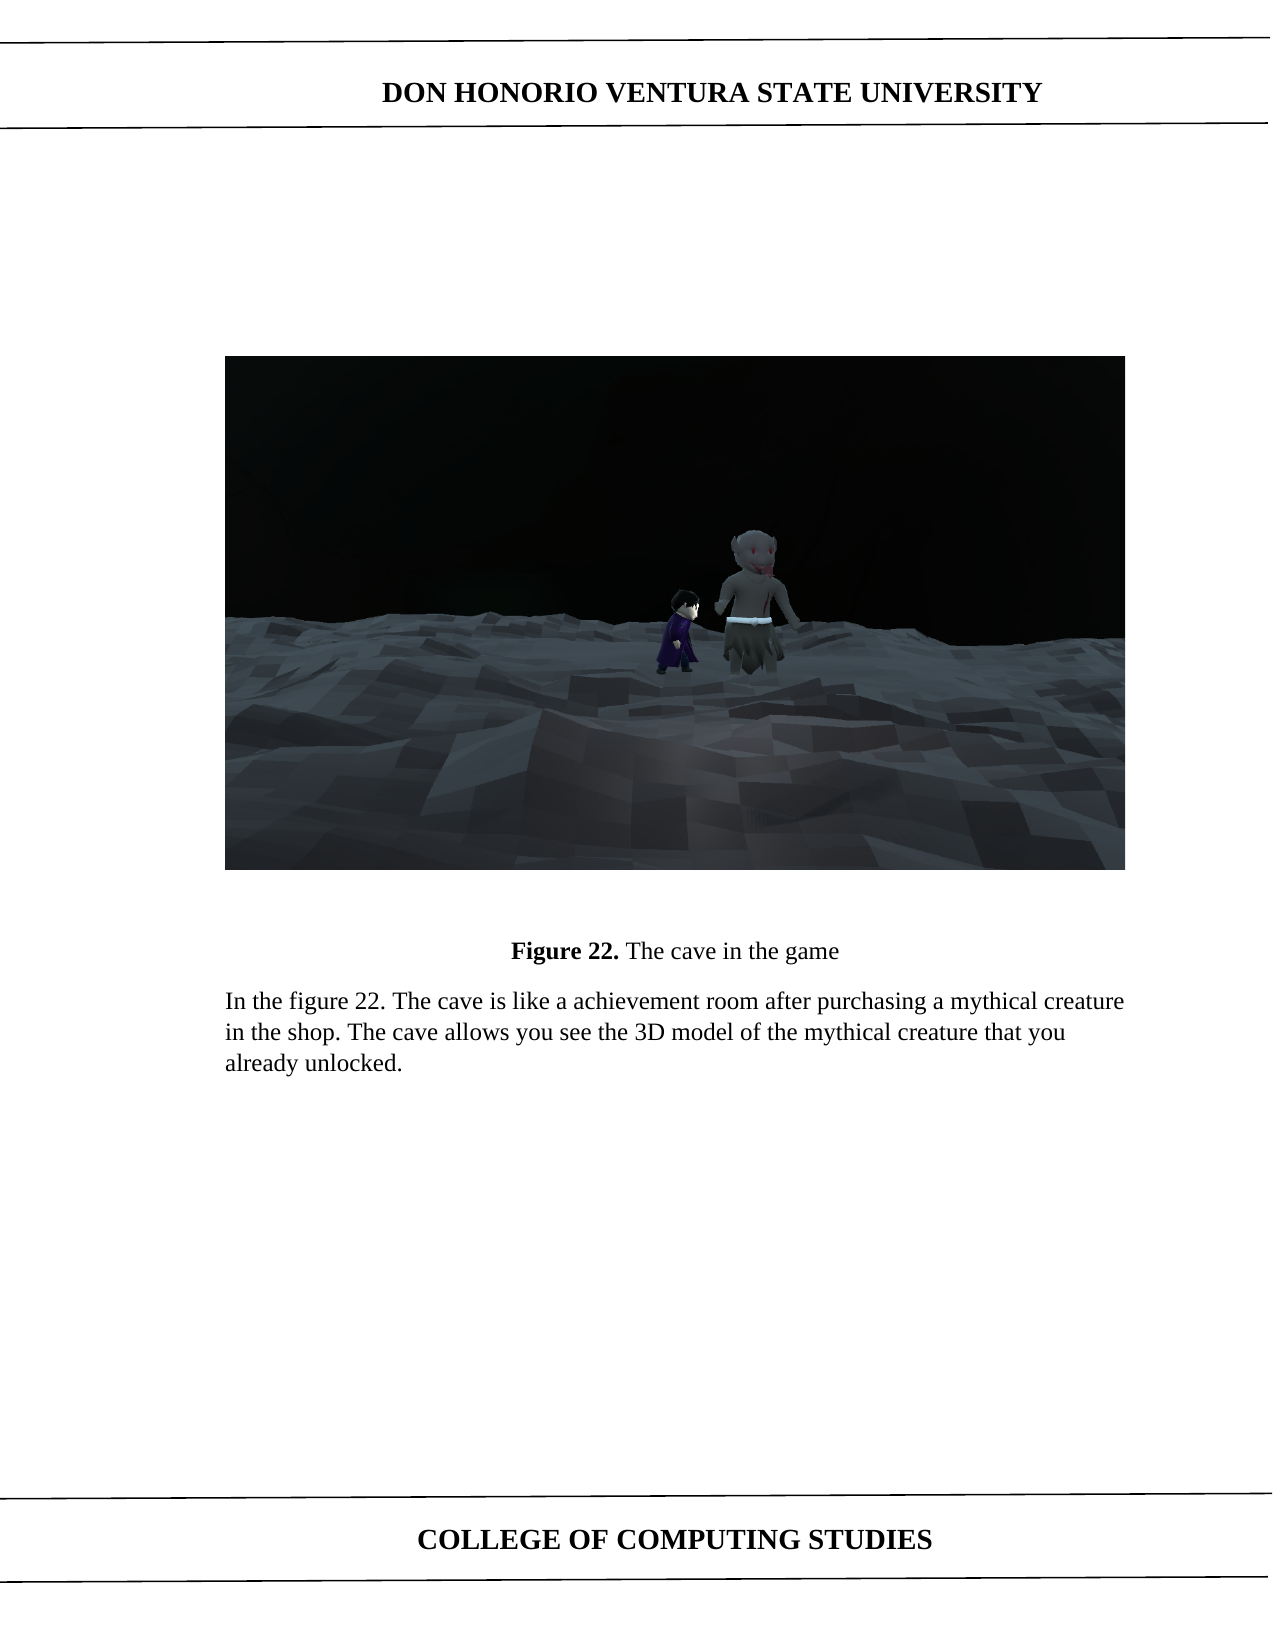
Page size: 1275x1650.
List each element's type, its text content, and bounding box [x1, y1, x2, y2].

text In the figure 22. The cave is like a achievement room after purchasing a mythical creature in the shop. The cave allows you see the 3D model of the mythical creature that you already unlocked. [225, 986, 1125, 1077]
text Figure 22. The cave in the game [225, 936, 1125, 965]
picture [225, 356, 1125, 870]
